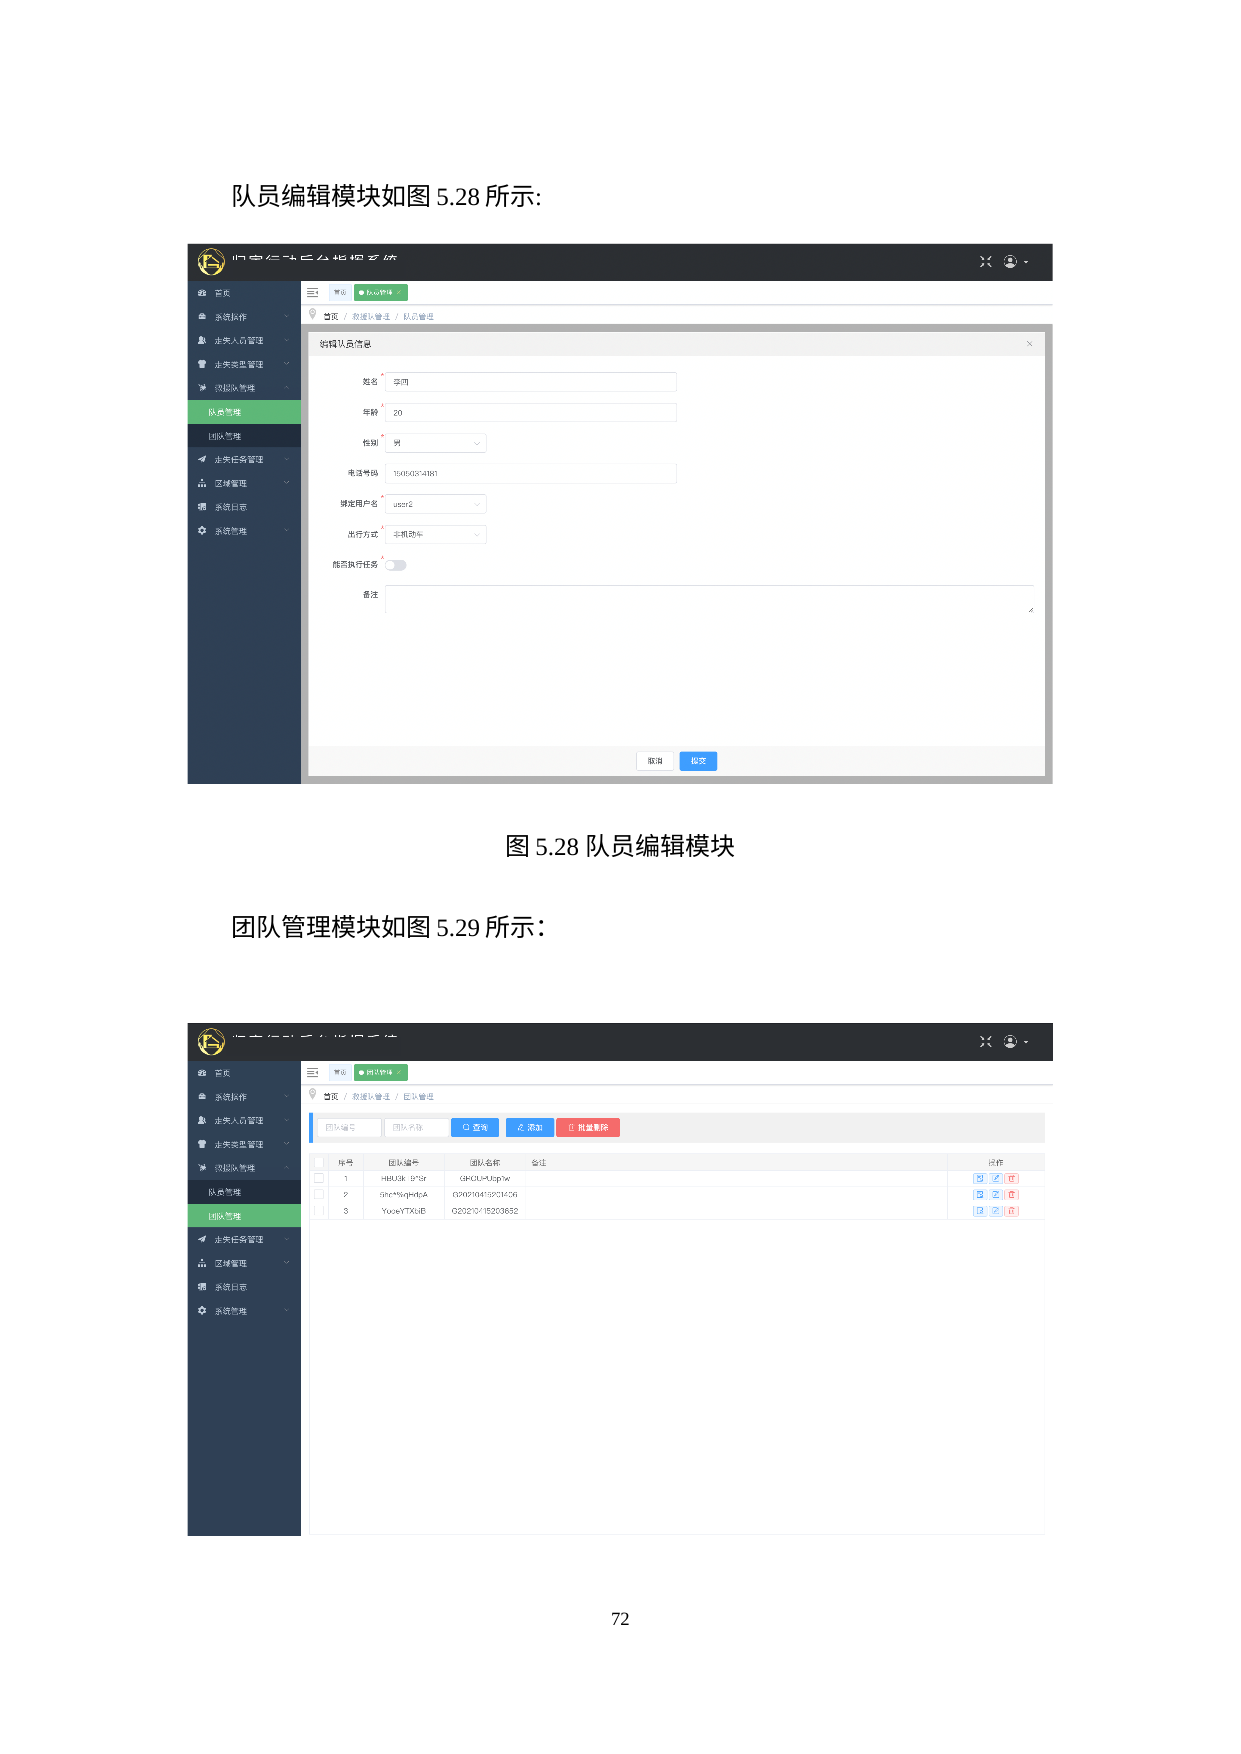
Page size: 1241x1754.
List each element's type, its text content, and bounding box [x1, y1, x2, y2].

text 图5.28 队员编辑模块 [187, 812, 1053, 877]
text 队员编辑模块如图5.28所示: [187, 162, 1053, 227]
text 团队管理模块如图5.29所示： [187, 893, 1053, 958]
picture [187, 243, 1053, 784]
picture [187, 1023, 1053, 1536]
